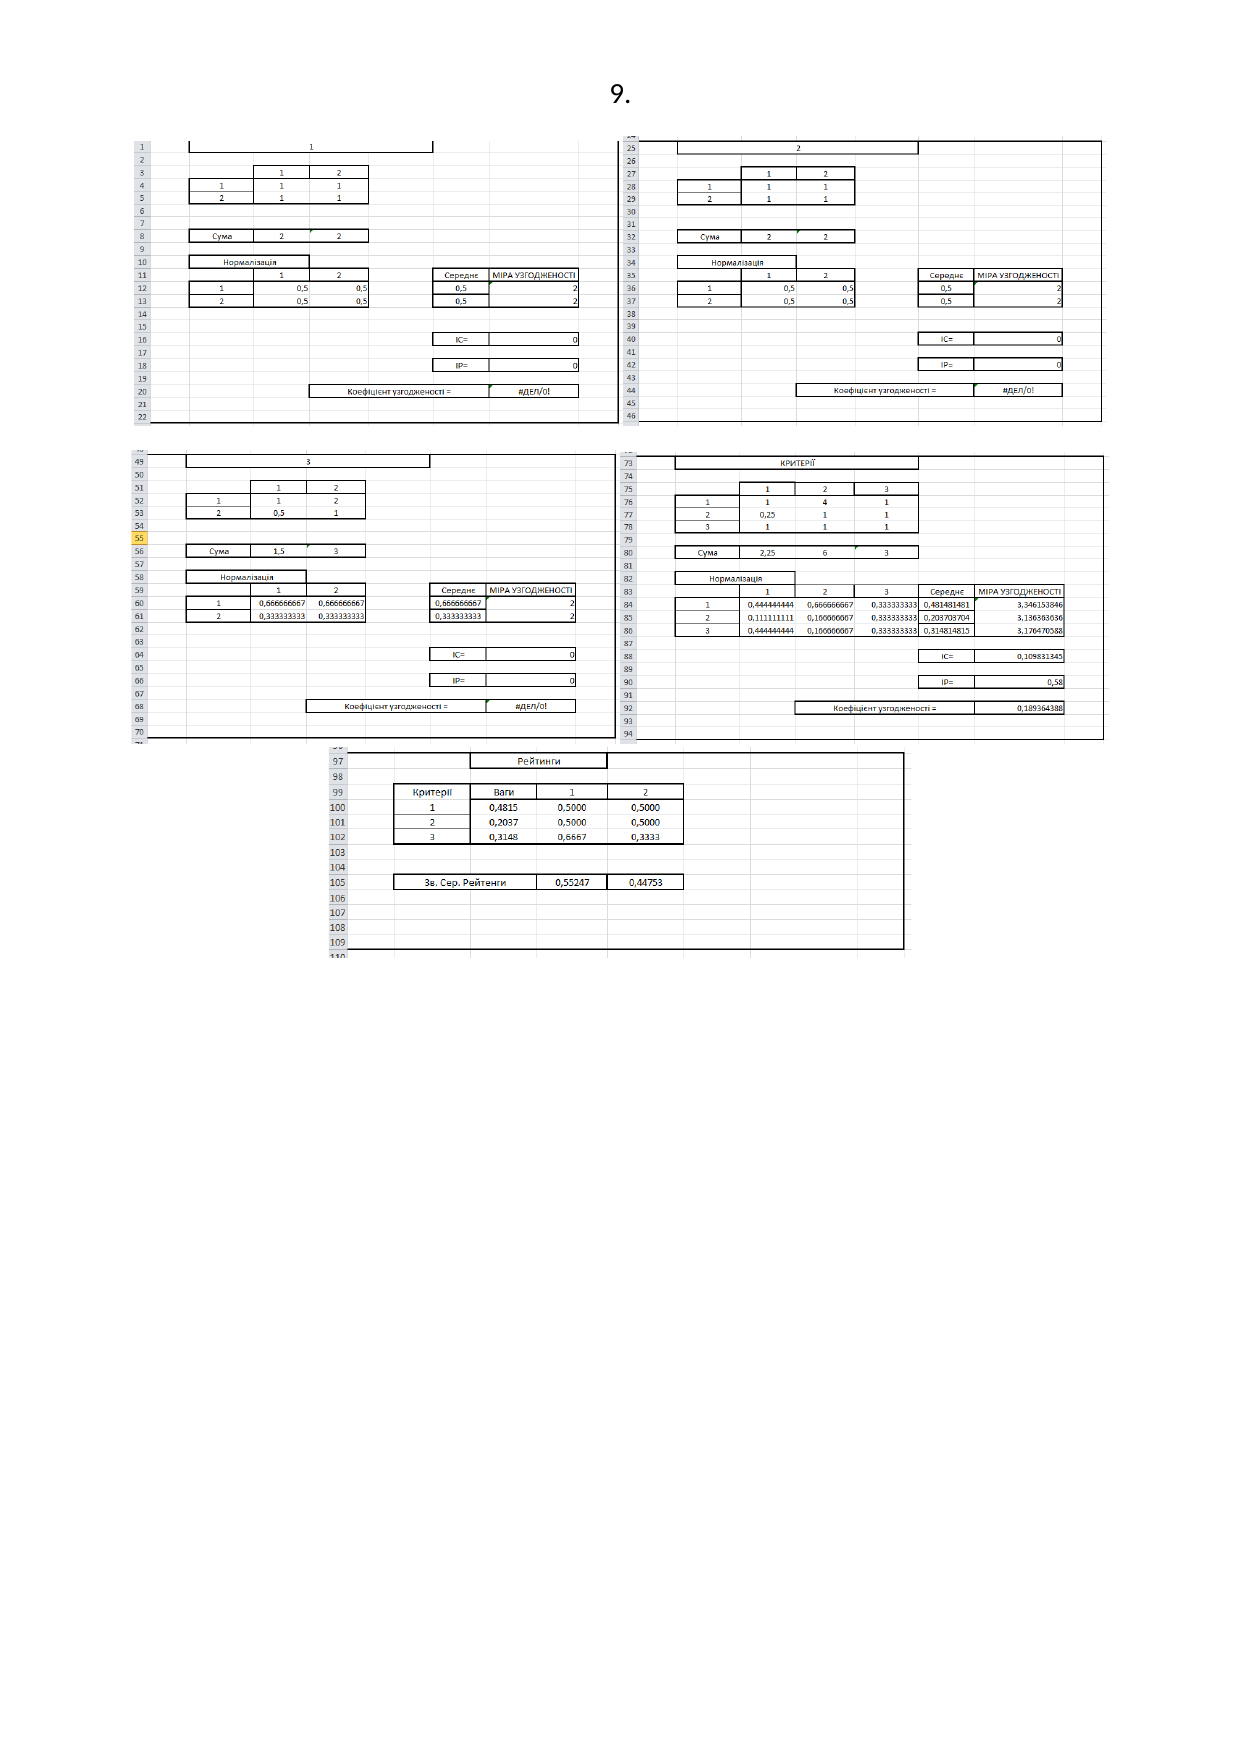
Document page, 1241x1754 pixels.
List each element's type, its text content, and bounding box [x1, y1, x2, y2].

text 9. [75, 75, 1165, 111]
picture [328, 747, 912, 958]
picture [131, 450, 1109, 744]
picture [134, 136, 1107, 426]
